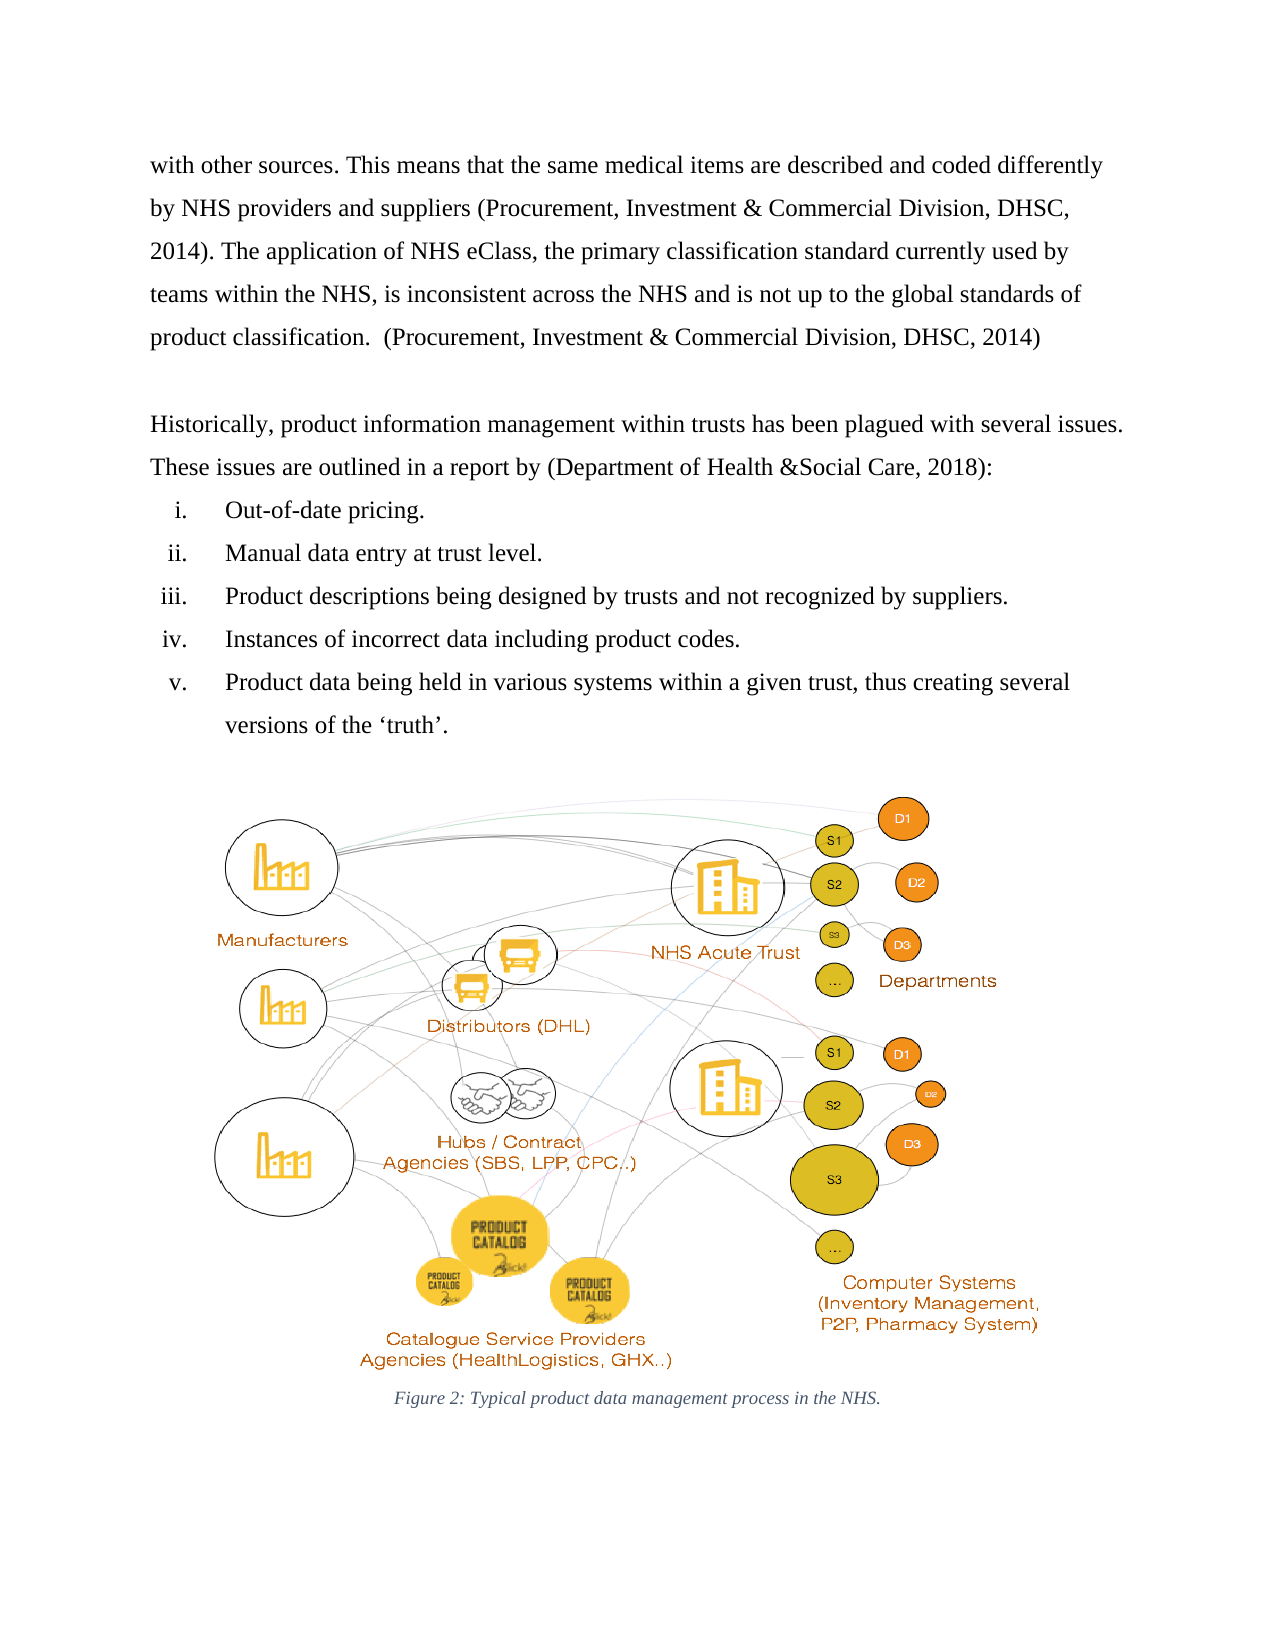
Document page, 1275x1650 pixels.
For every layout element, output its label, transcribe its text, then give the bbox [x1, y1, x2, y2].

picture [213, 796, 1062, 1373]
list Product data being held in various systems within a given trust, thus creating several versions of the ‘truth’. [187, 667, 1125, 739]
text Figure 2: Typical product data management process in the NHS. [150, 1387, 1125, 1408]
list Historically, product information management within trusts has been plagued with several issues. These issues are outlined in a report by : [150, 409, 1125, 481]
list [150, 150, 1125, 351]
list Product descriptions being designed by trusts and not recognized by suppliers. [187, 581, 1125, 610]
list Instances of incorrect data including product codes. [187, 624, 1125, 653]
list Out-of-date pricing. [187, 495, 1125, 524]
list Manual data entry at trust level. [187, 538, 1125, 567]
